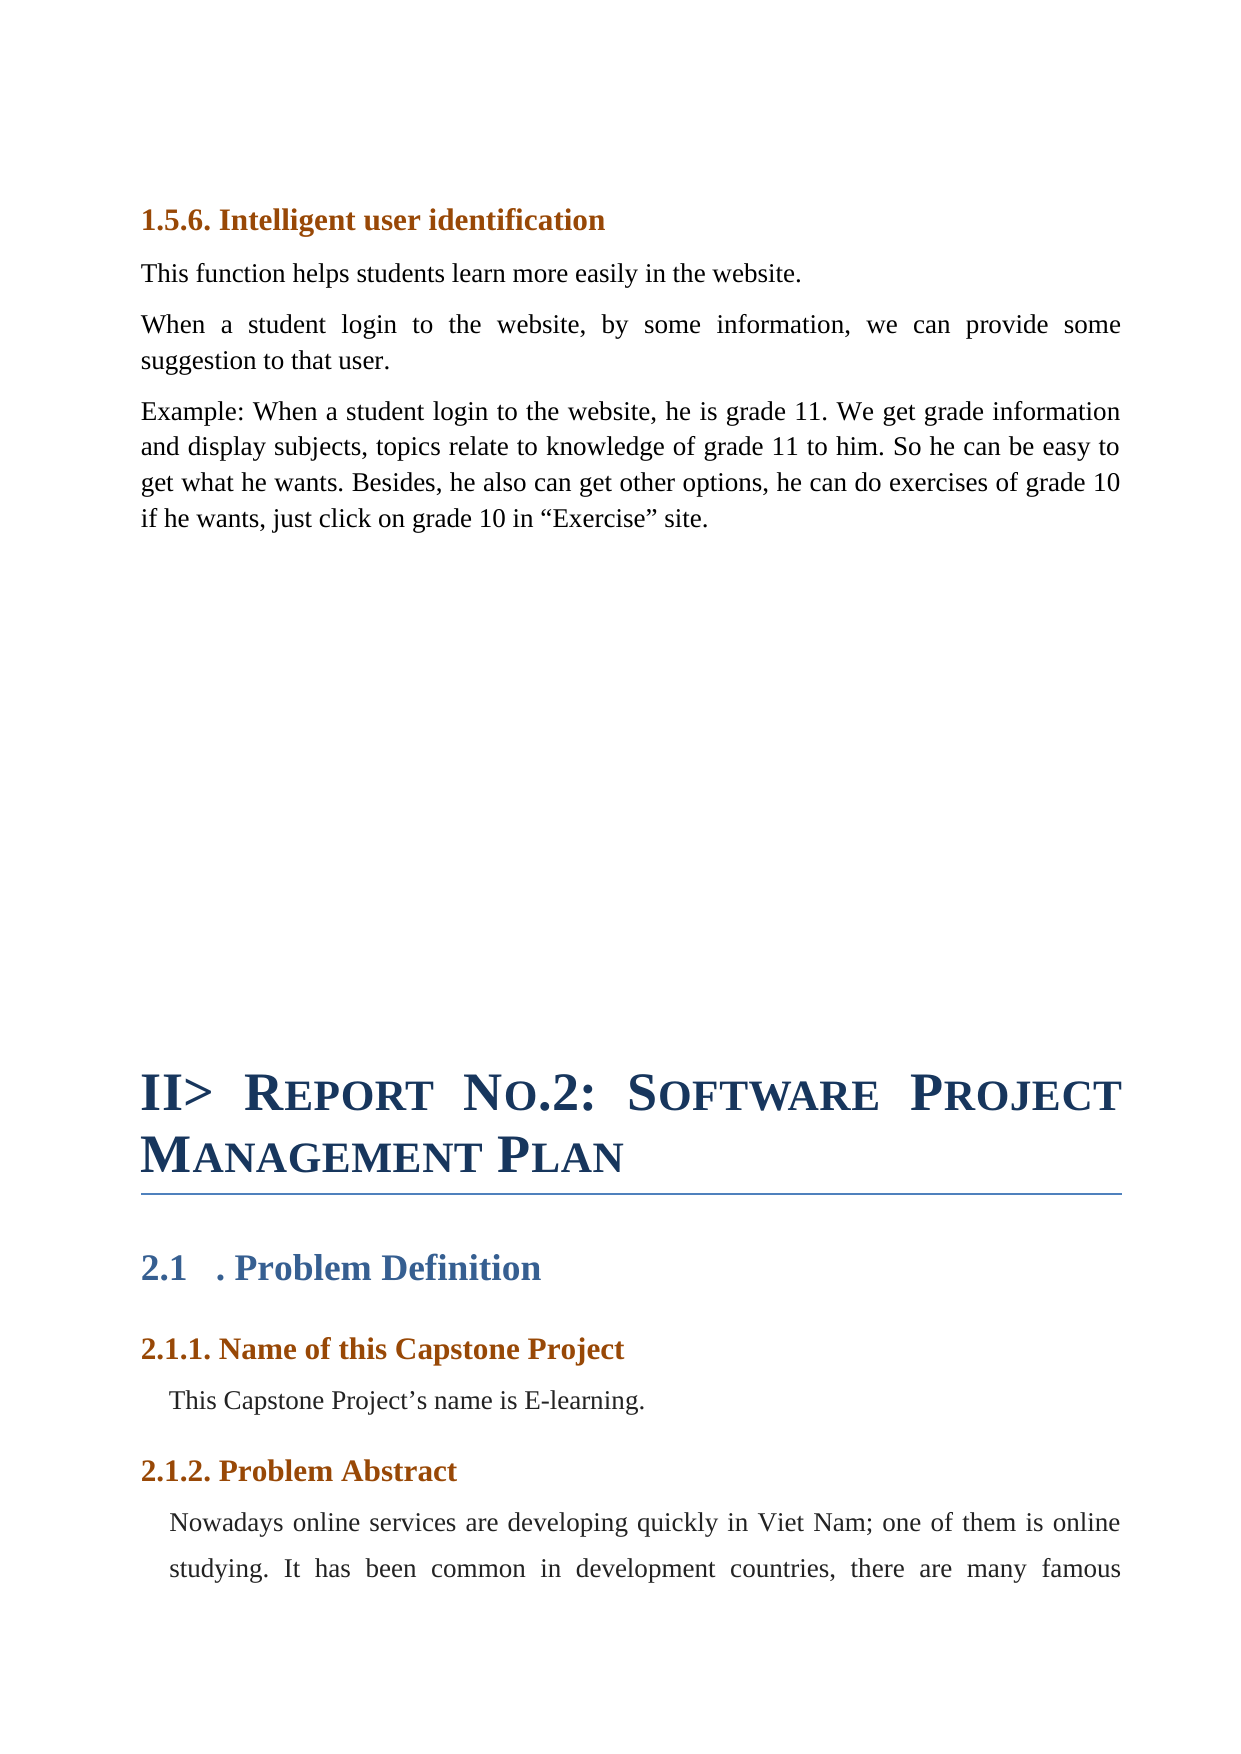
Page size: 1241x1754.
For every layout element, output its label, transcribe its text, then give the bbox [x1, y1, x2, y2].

text This Capstone Project’s name is E-learning. [169, 1384, 1122, 1415]
subtitle . Problem Definition [141, 1245, 1122, 1288]
subtitle 2.1.1. Name of this Capstone Project [141, 1330, 1122, 1366]
text This function helps students learn more easily in the website. [141, 257, 1122, 289]
subtitle 2.1.2. Problem Abstract [141, 1452, 1122, 1488]
text 1.5.6. Intelligent user identification [141, 201, 1122, 237]
title II> Report No.2: Software Project Management Plan [141, 1060, 1122, 1193]
text When a student login to the website, by some information, we can provide some suggestion to that user. [141, 308, 1122, 375]
text Example: When a student login to the website, he is grade 11. We get grade information and display subjects, topics relate to knowledge of grade 11 to him. So he can be easy to get what he wants. Besides, he also can get other options, he can do exercises of grade 10 if he wants, just click on grade 10 in “Exercise” site. [141, 395, 1122, 533]
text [169, 1506, 1122, 1583]
